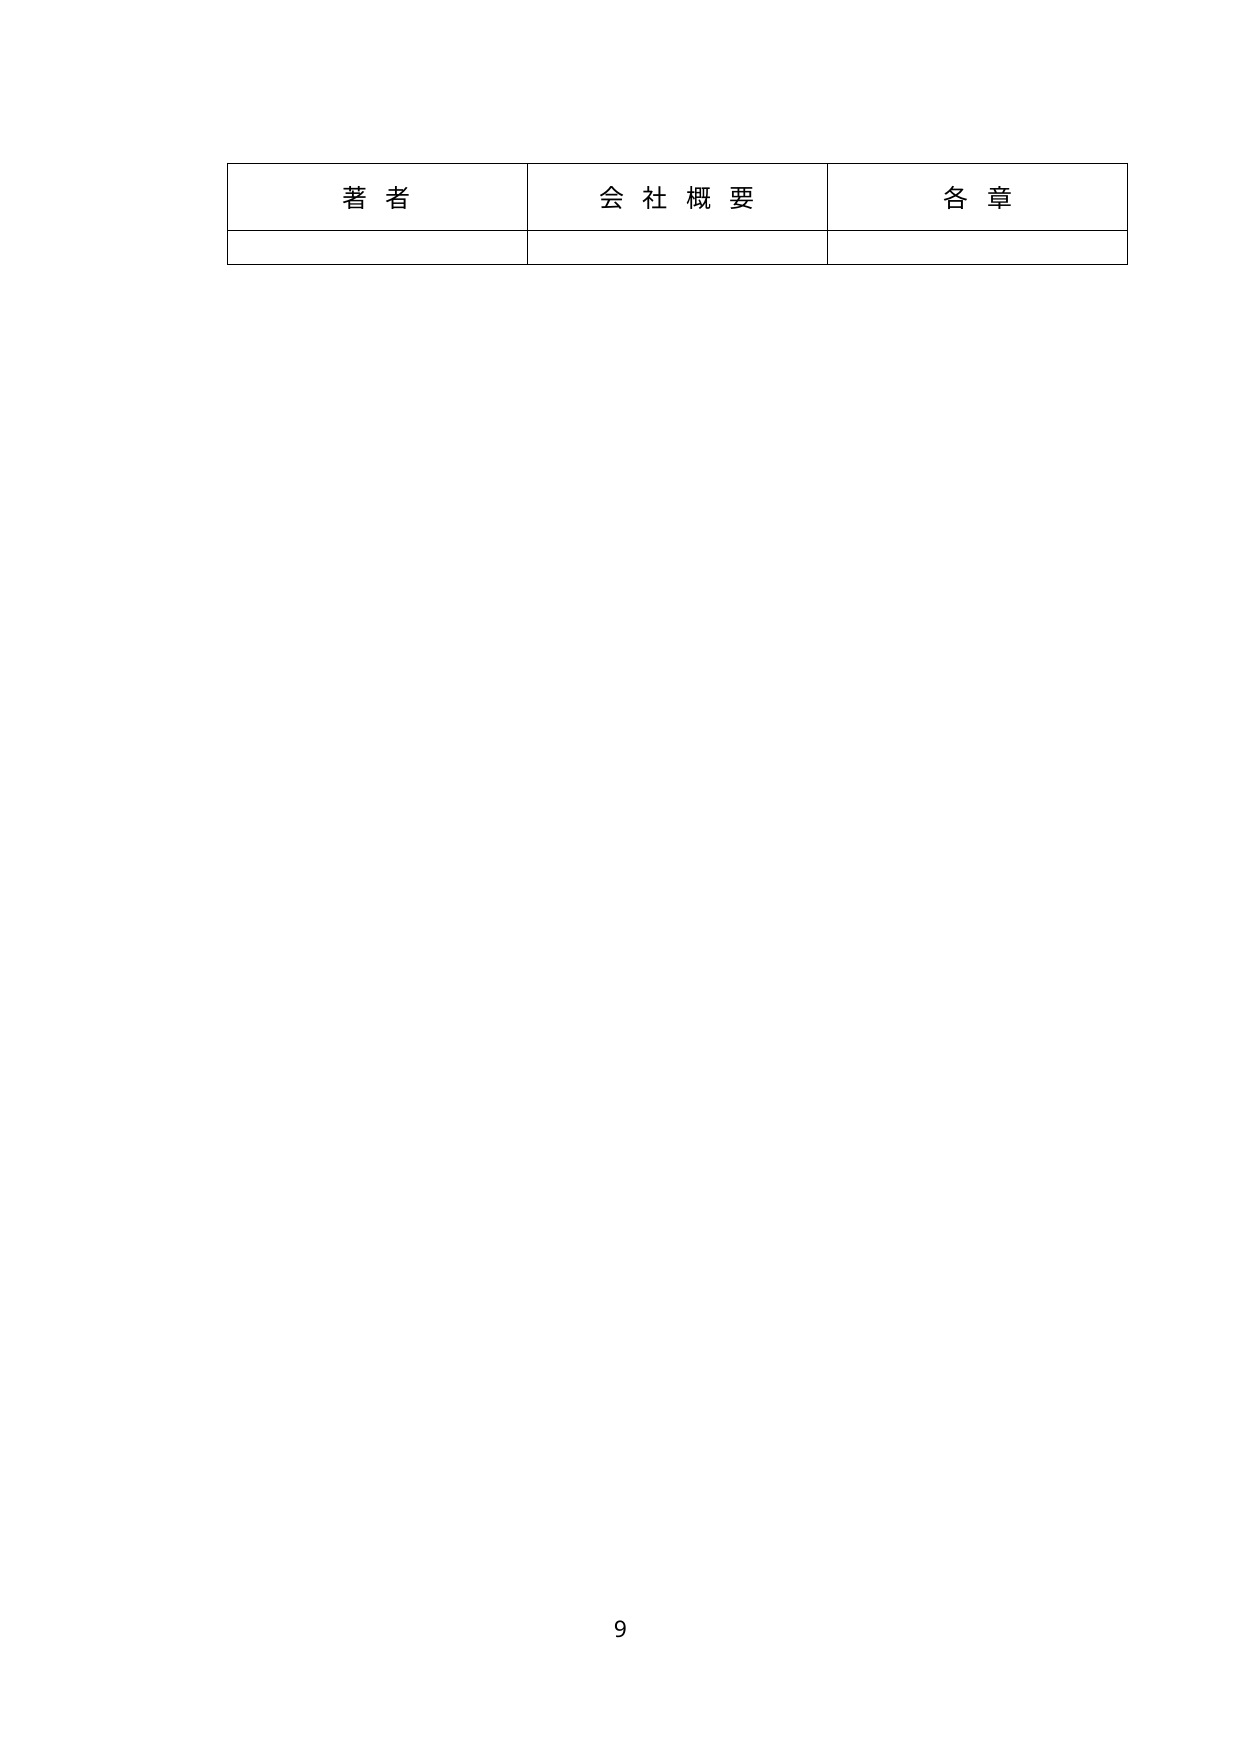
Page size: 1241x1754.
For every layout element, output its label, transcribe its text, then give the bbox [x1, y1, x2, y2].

table_cell [828, 231, 1127, 264]
table_cell [228, 231, 527, 264]
table_header 会社概要 [528, 164, 827, 230]
table_header 著者 [228, 164, 527, 230]
table_header 各章 [828, 164, 1127, 230]
table_cell [528, 231, 827, 264]
